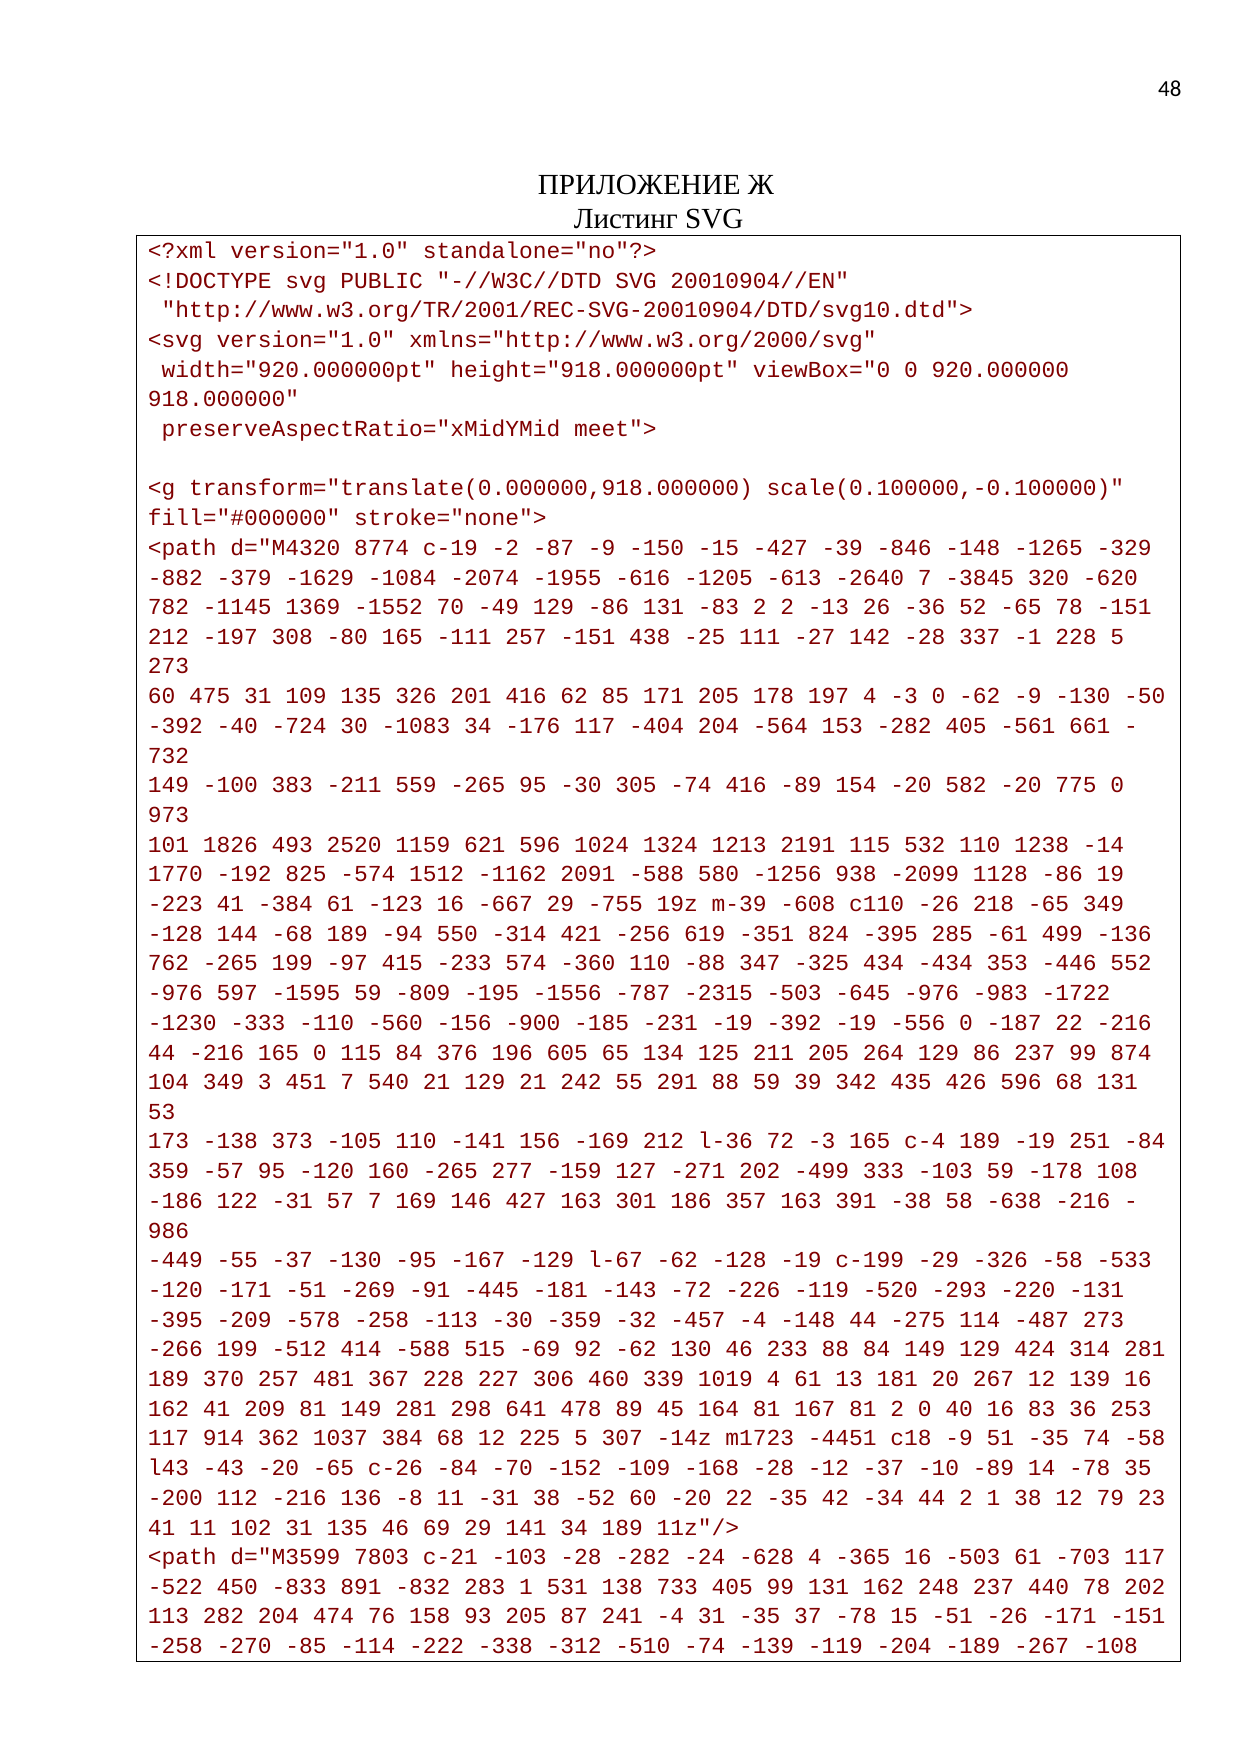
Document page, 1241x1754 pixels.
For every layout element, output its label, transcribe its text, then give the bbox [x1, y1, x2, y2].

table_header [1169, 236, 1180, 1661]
text ПРИЛОЖЕНИЕ Ж Листинг SVG [136, 167, 1181, 234]
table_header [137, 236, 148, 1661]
